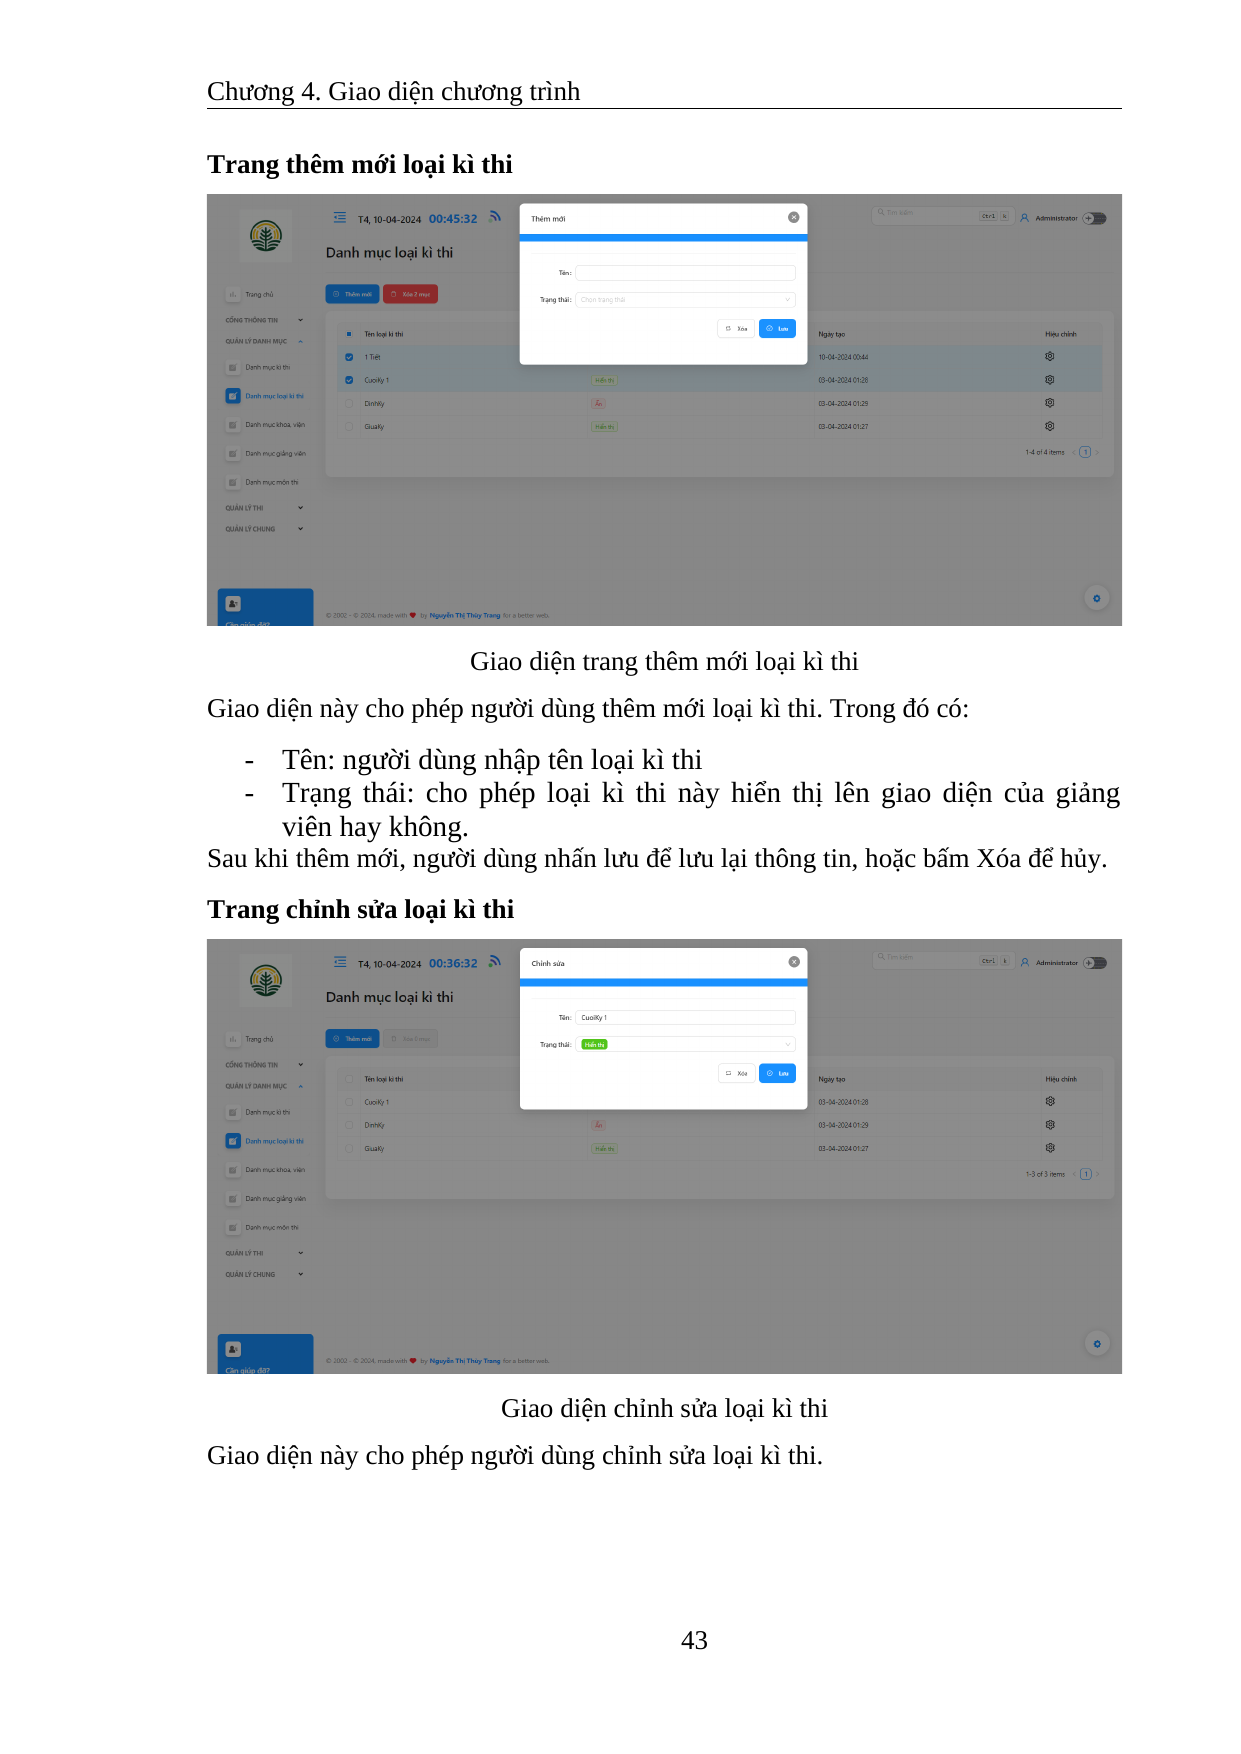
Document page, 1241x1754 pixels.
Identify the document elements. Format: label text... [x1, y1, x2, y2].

text Trang thêm mới loại kì thi [207, 148, 1122, 179]
text Sau khi thêm mới, người dùng nhấn lưu để lưu lại thông tin, hoặc bấm Xóa để hủy. [207, 842, 1122, 874]
list Tên: người dùng nhập tên loại kì thi [244, 742, 1122, 775]
text Giao diện chỉnh sửa loại kì thi [207, 1392, 1122, 1423]
text Trang chỉnh sửa loại kì thi [207, 893, 1122, 924]
picture [206, 939, 1123, 1374]
list Trạng thái: cho phép loại kì thi này hiển thị lên giao diện của giảng viên hay không. [244, 775, 1122, 842]
text Giao diện này cho phép người dùng thêm mới loại kì thi. Trong đó có: [207, 692, 1122, 723]
picture [206, 194, 1123, 626]
text Giao diện trang thêm mới loại kì thi [207, 645, 1122, 676]
text Giao diện này cho phép người dùng chỉnh sửa loại kì thi. [207, 1439, 1122, 1470]
